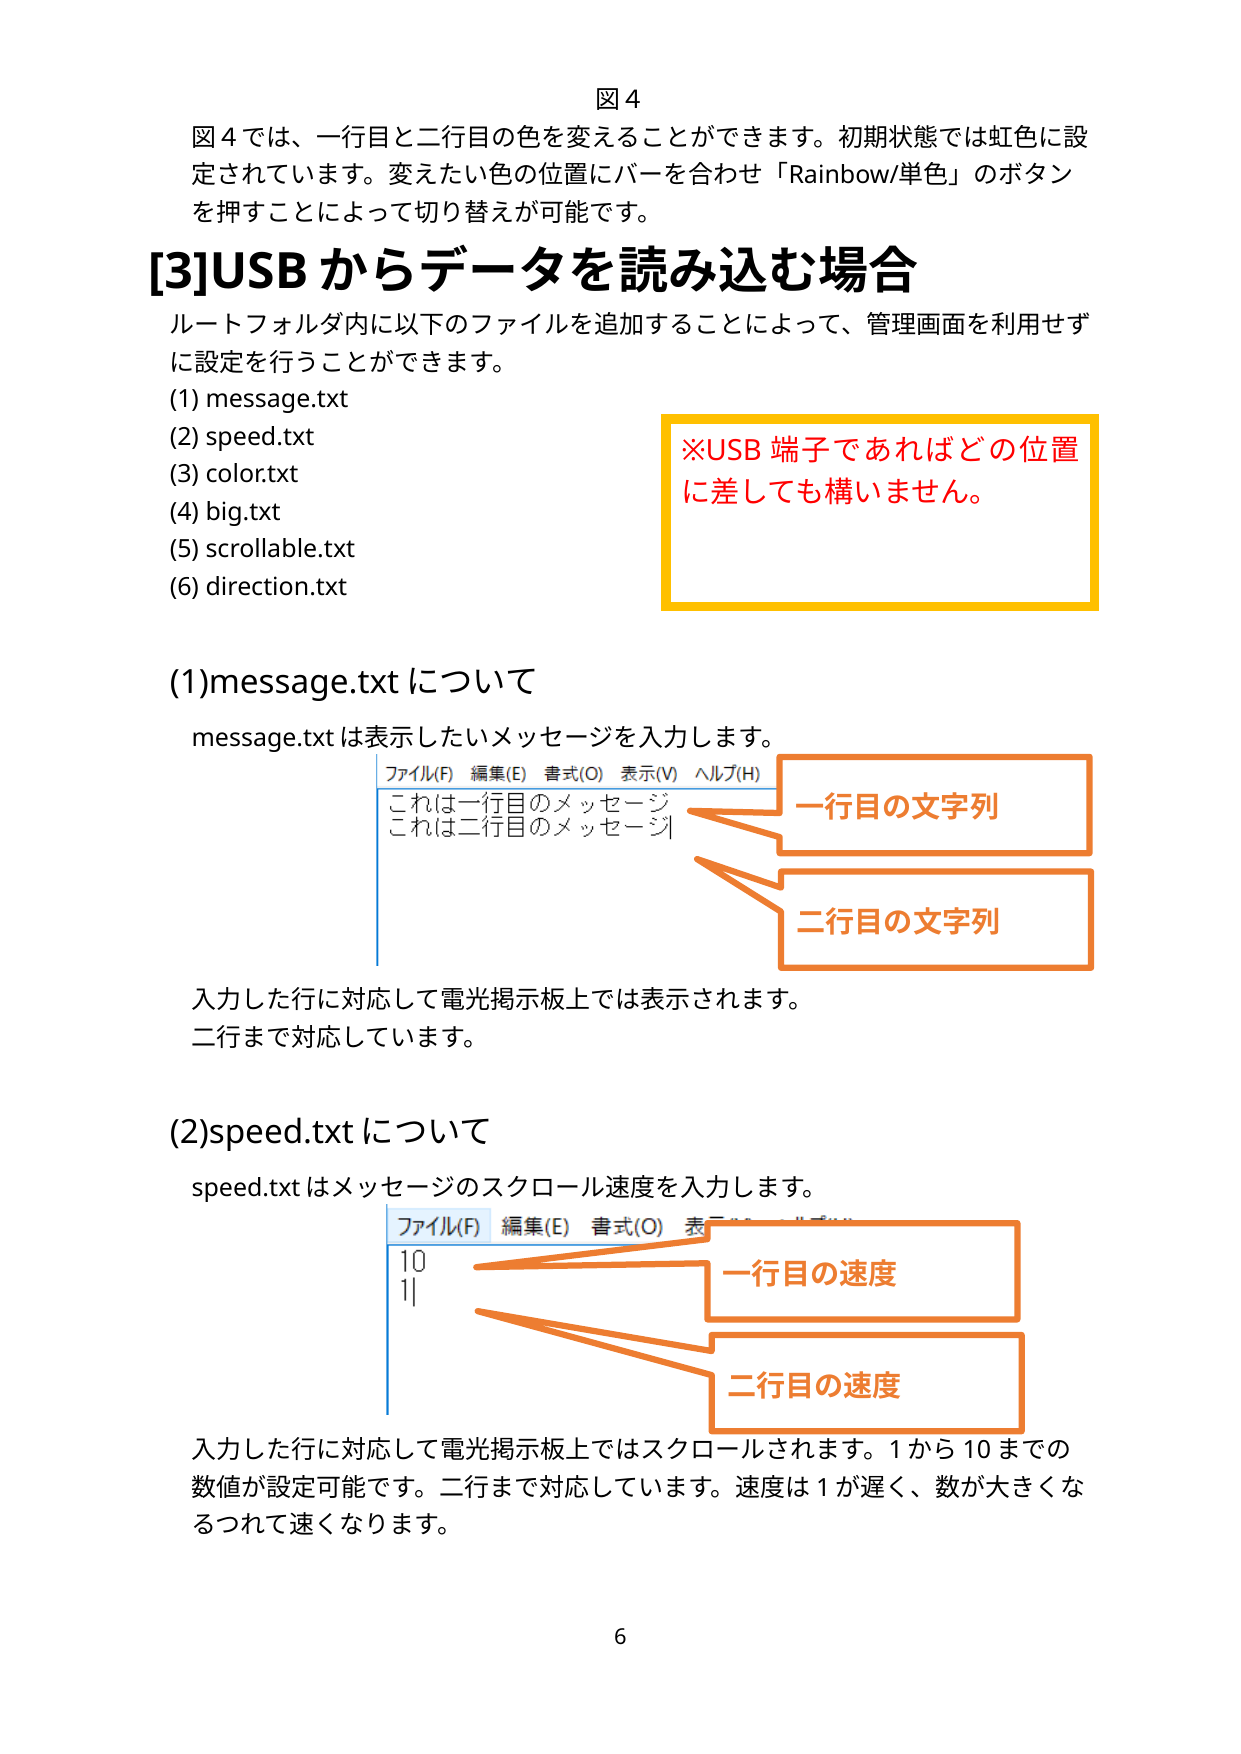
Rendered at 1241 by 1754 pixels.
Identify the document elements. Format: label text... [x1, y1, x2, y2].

text 入力した行に対応して電光掲示板上ではスクロールされます。1から10までの数値が設定可能です。二行まで対応しています。速度は1が遅く、数が大きくなるつれて速くなります。 [191, 1429, 1092, 1542]
text 図４では、一行目と二行目の色を変えることができます。初期状態では虹色に設定されています。変えたい色の位置にバーを合わせ「Rainbow/単色」のボタンを押すことによって切り替えが可能です。 [191, 117, 1092, 229]
text 二行まで対応しています。 [191, 1017, 1092, 1054]
text (6) direction.txt [169, 567, 661, 604]
text speed.txtはメッセージのスクロール速度を入力します。 [191, 1167, 1092, 1204]
text (2) speed.txt [169, 417, 661, 454]
text message.txtは表示したいメッセージを入力します。 [191, 717, 1092, 754]
text [3]USBからデータを読み込む場合 [148, 229, 1092, 304]
text (4) big.txt [169, 492, 661, 529]
text 図４ [148, 79, 1092, 117]
picture [386, 1204, 876, 1415]
text (2)speed.txtについて [169, 1092, 1092, 1167]
text 入力した行に対応して電光掲示板上では表示されます。 [191, 979, 1092, 1017]
text (5) scrollable.txt [169, 529, 661, 567]
text (3) color.txt [169, 454, 661, 492]
text (1)message.txtについて [169, 642, 1092, 717]
picture [376, 754, 886, 966]
text ルートフォルダ内に以下のファイルを追加することによって、管理画面を利用せずに設定を行うことができます。 [169, 304, 1092, 379]
text (1) message.txt [169, 379, 1092, 417]
